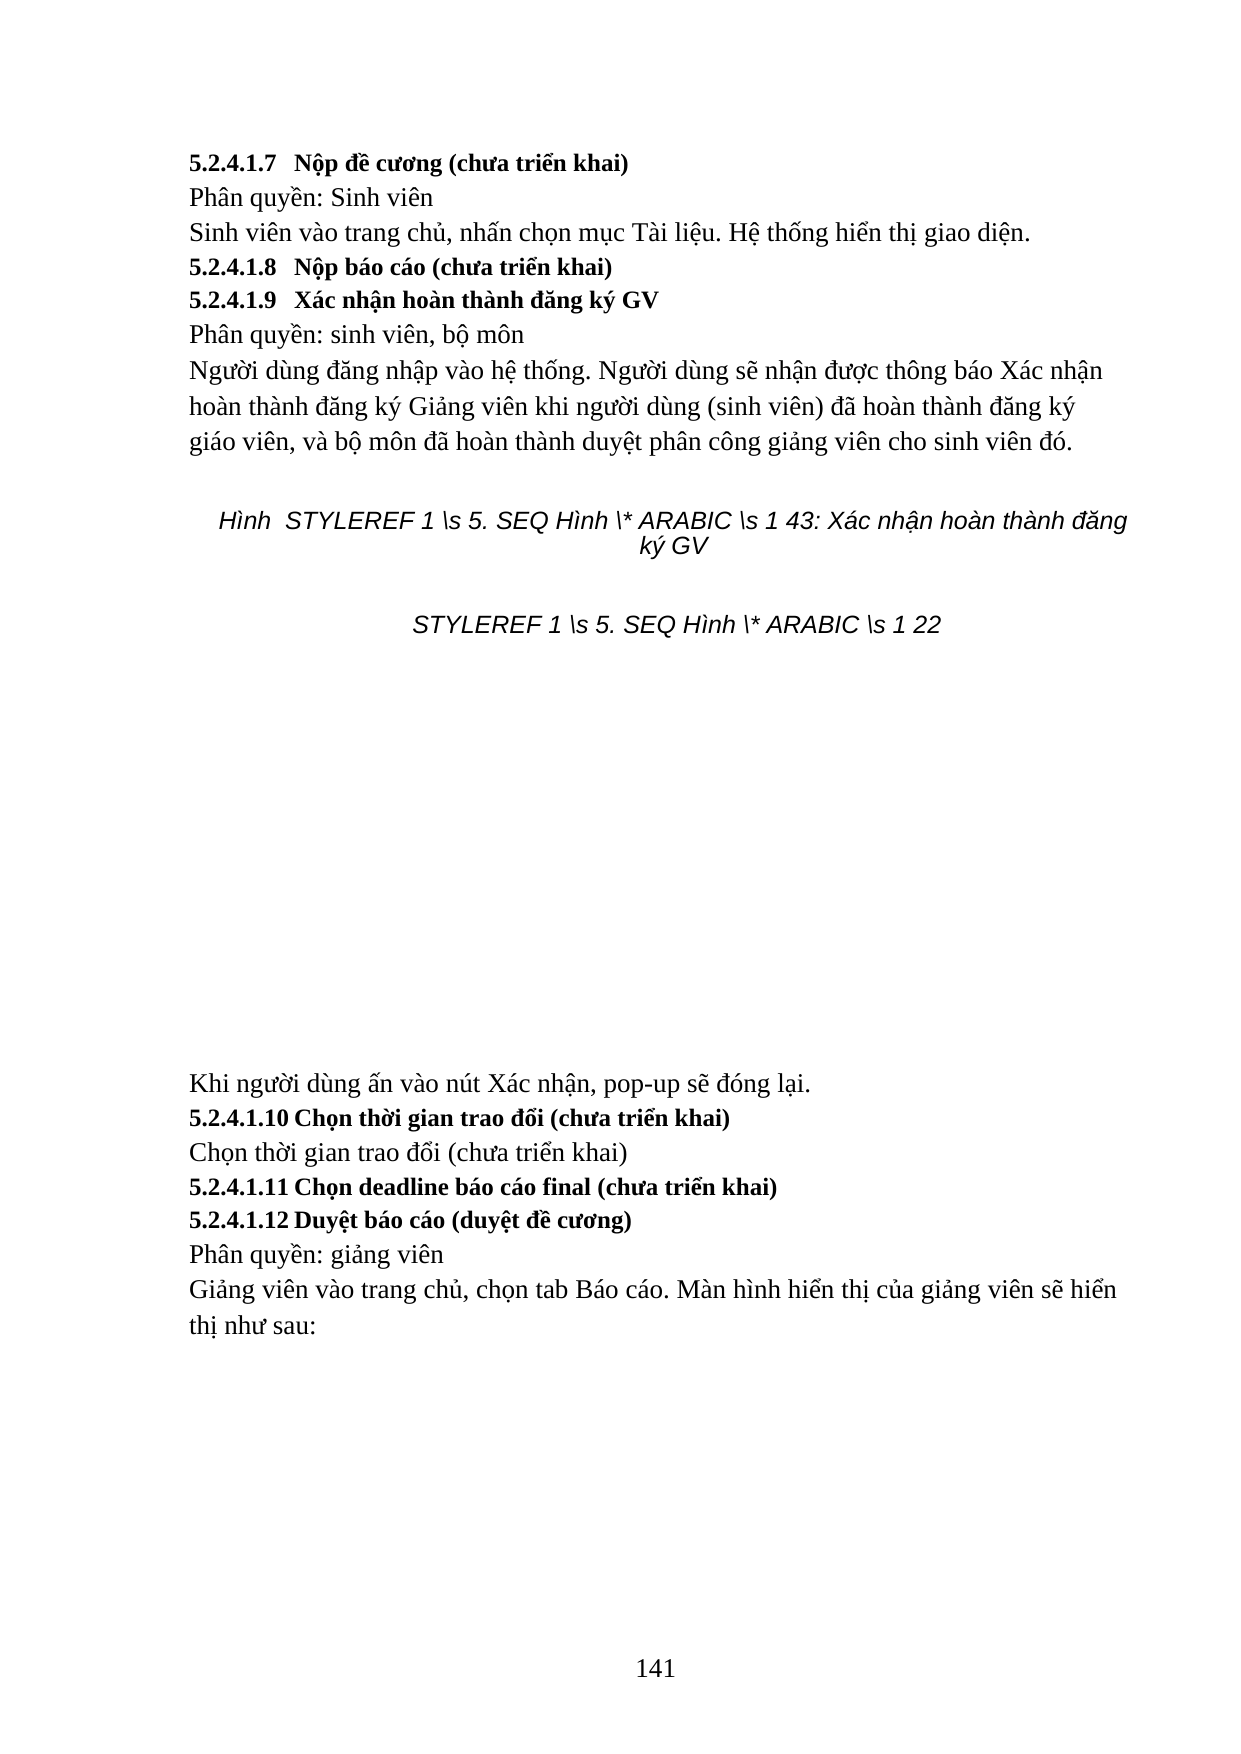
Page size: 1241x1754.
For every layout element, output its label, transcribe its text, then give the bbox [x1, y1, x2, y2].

text Phân quyền: sinh viên, bộ môn [189, 318, 1122, 349]
text Khi người dùng ấn vào nút Xác nhận, pop-up sẽ đóng lại. [189, 1067, 1122, 1098]
text Sinh viên vào trang chủ, nhấn chọn mục Tài liệu. Hệ thống hiển thị giao diện. [189, 216, 1122, 248]
subtitle Nộp báo cáo (chưa triển khai) [189, 252, 1122, 281]
subtitle Duyệt báo cáo (duyệt đề cương) [189, 1205, 1122, 1234]
subtitle Chọn deadline báo cáo final (chưa triển khai) [189, 1172, 1122, 1201]
text Phân quyền: giảng viên [189, 1238, 1122, 1269]
subtitle Xác nhận hoàn thành đăng ký GV [189, 285, 1122, 314]
text Giảng viên vào trang chủ, chọn tab Báo cáo. Màn hình hiển thị của giảng viên sẽ hiển thị như sau: [189, 1274, 1122, 1341]
text Người dùng đăng nhập vào hệ thống. Người dùng sẽ nhận được thông báo Xác nhận hoàn thành đăng ký Giảng viên khi người dùng (sinh viên) đã hoàn thành đăng ký giáo viên, và bộ môn đã hoàn thành duyệt phân công giảng viên cho sinh viên đó. [189, 354, 1122, 457]
subtitle Nộp đề cương (chưa triển khai) [189, 148, 1122, 176]
text Chọn thời gian trao đổi (chưa triển khai) [189, 1136, 1122, 1167]
text Phân quyền: Sinh viên [189, 181, 1122, 212]
subtitle Chọn thời gian trao đổi (chưa triển khai) [189, 1103, 1122, 1132]
